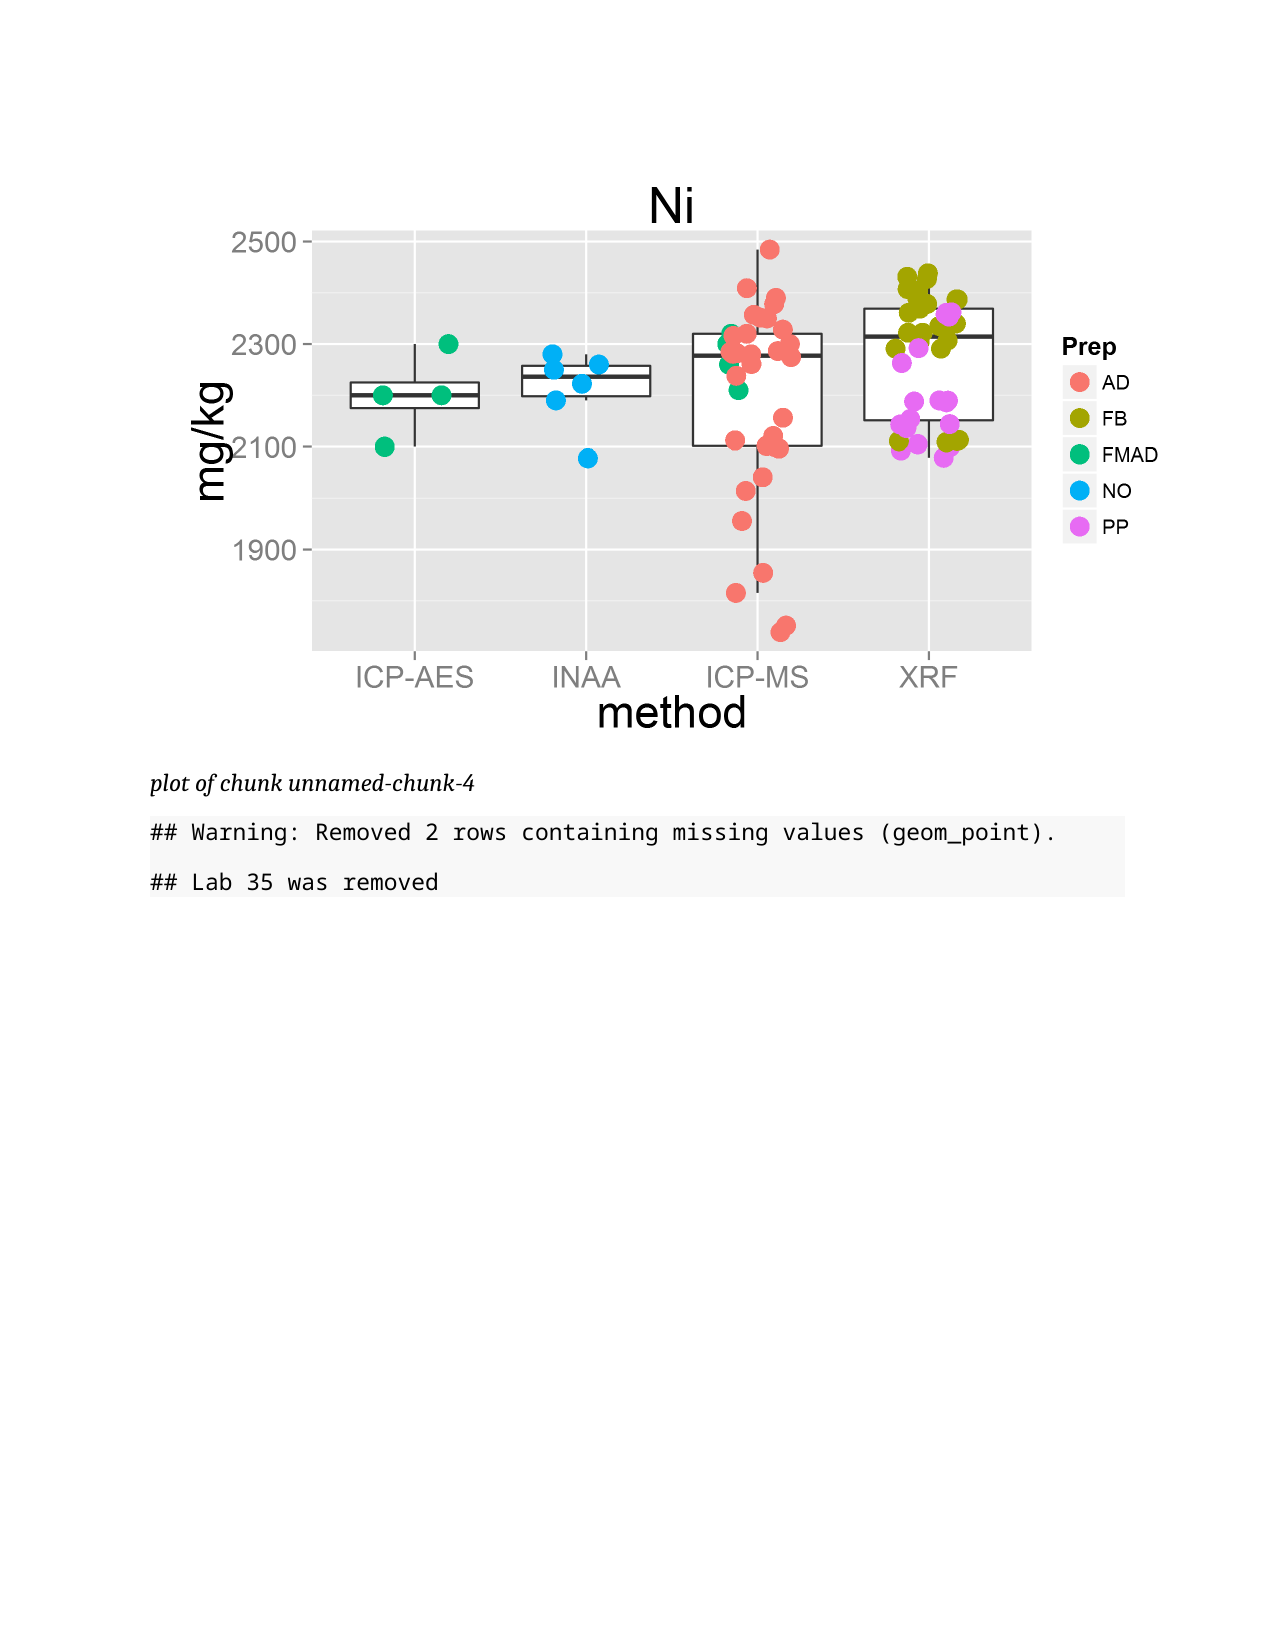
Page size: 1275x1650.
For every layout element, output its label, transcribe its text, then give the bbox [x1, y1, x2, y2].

text ## Warning: Removed 2 rows containing missing values (geom_point). [150, 816, 1125, 847]
text plot of chunk unnamed-chunk-4 [150, 769, 1125, 797]
text ## Lab 35 was removed [150, 866, 1125, 897]
picture [168, 150, 1221, 750]
